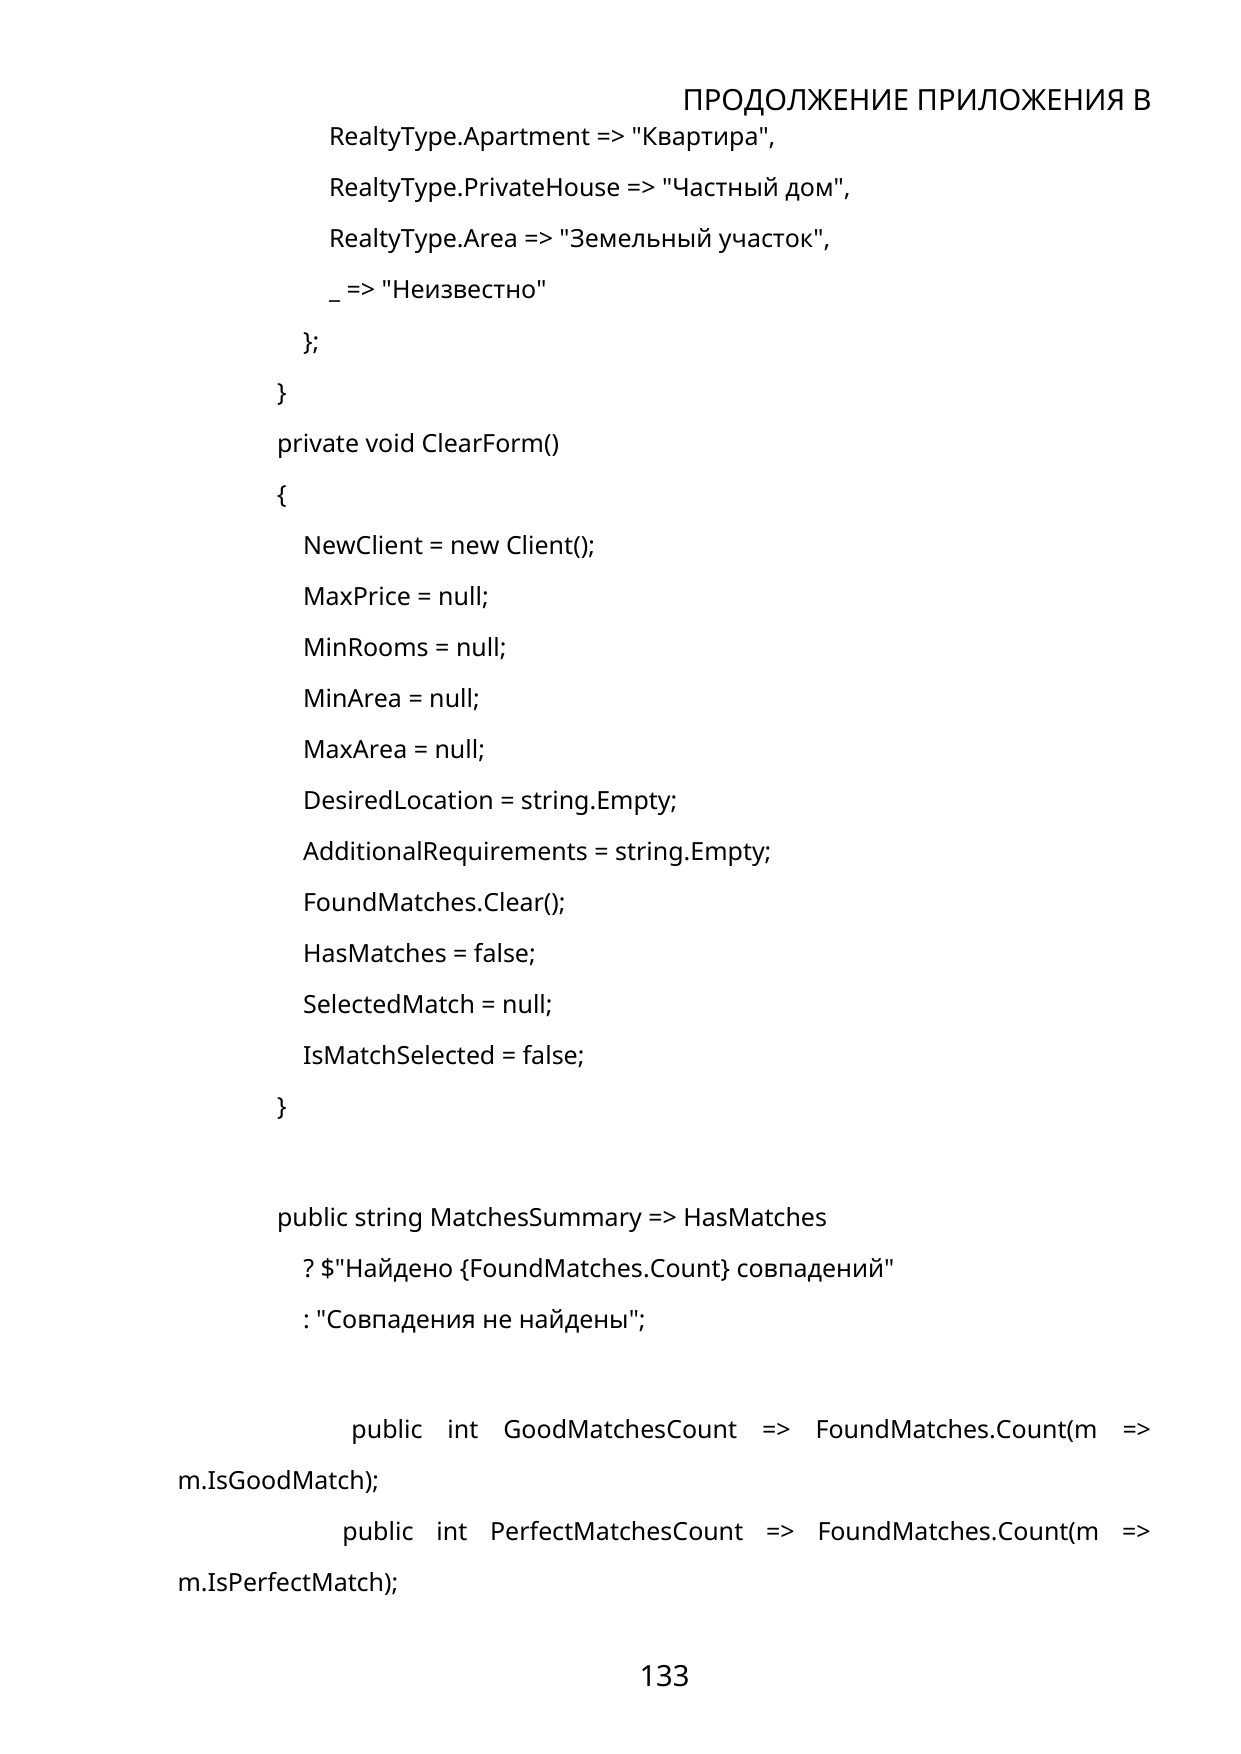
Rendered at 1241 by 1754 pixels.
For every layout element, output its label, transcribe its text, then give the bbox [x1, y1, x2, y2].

text } [177, 1089, 1152, 1123]
text private void ClearForm() [177, 425, 1152, 459]
text RealtyType.PrivateHouse => "Частный дом", [177, 170, 1152, 204]
text : "Совпадения не найдены"; [177, 1301, 1152, 1336]
text DesiredLocation = string.Empty; [177, 783, 1152, 817]
text }; [177, 323, 1152, 357]
text HasMatches = false; [177, 936, 1152, 970]
text IsMatchSelected = false; [177, 1038, 1152, 1072]
text { [177, 476, 1152, 510]
text MinArea = null; [177, 681, 1152, 714]
text RealtyType.Apartment => "Квартира", [177, 119, 1152, 153]
text MaxArea = null; [177, 732, 1152, 766]
text FoundMatches.Clear(); [177, 885, 1152, 919]
text } [177, 374, 1152, 408]
text public int PerfectMatchesCount => FoundMatches.Count(m => m.IsPerfectMatch); [177, 1514, 1152, 1599]
text MinRooms = null; [177, 629, 1152, 663]
text MaxPrice = null; [177, 578, 1152, 612]
text public int GoodMatchesCount => FoundMatches.Count(m => m.IsGoodMatch); [177, 1412, 1152, 1497]
text RealtyType.Area => "Земельный участок", [177, 221, 1152, 255]
text public string MatchesSummary => HasMatches [177, 1199, 1152, 1233]
text _ => "Неизвестно" [177, 272, 1152, 306]
text AdditionalRequirements = string.Empty; [177, 834, 1152, 868]
text NewClient = new Client(); [177, 527, 1152, 561]
text ? $"Найдено {FoundMatches.Count} совпадений" [177, 1250, 1152, 1284]
text SelectedMatch = null; [177, 987, 1152, 1021]
